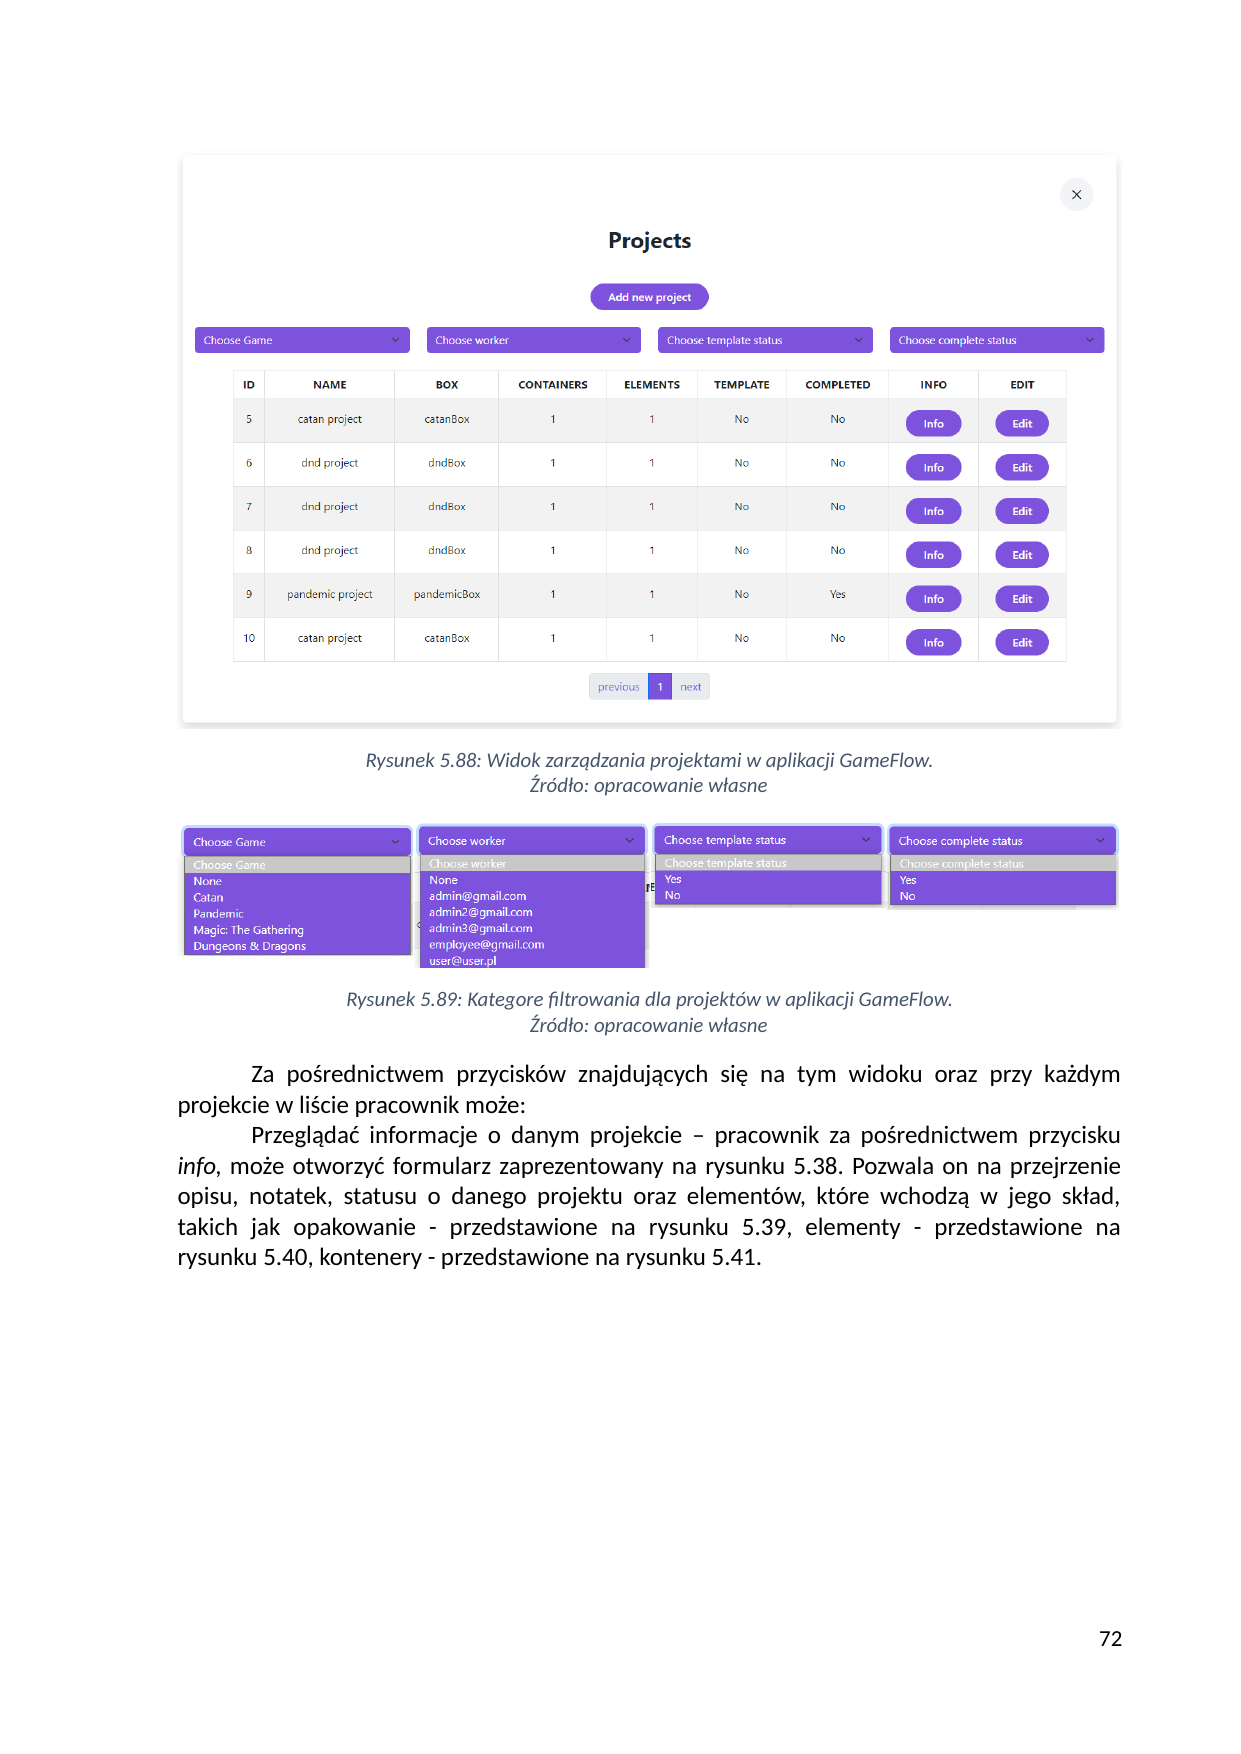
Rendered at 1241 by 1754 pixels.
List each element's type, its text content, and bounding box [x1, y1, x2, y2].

text Za pośrednictwem przycisków znajdujących się na tym widoku oraz przy każdym projekcie w liście pracownik może: [177, 1058, 1122, 1119]
text Źródło: opracowanie własne [177, 1012, 1122, 1037]
picture [177, 818, 1122, 968]
text Źródło: opracowanie własne [177, 773, 1122, 798]
picture [177, 147, 1123, 729]
text Przeglądać informacje o danym projekcie – pracownik za pośrednictwem przycisku info, może otworzyć formularz zaprezentowany na rysunku 5.38. Pozwala on na przejrzenie opisu, notatek, statusu o danego projektu oraz elementów, które wchodzą w jego skład, takich jak opakowanie - przedstawione na rysunku 5.39, elementy - przedstawione na rysunku 5.40, kontenery - przedstawione na rysunku 5.41. [177, 1119, 1122, 1272]
